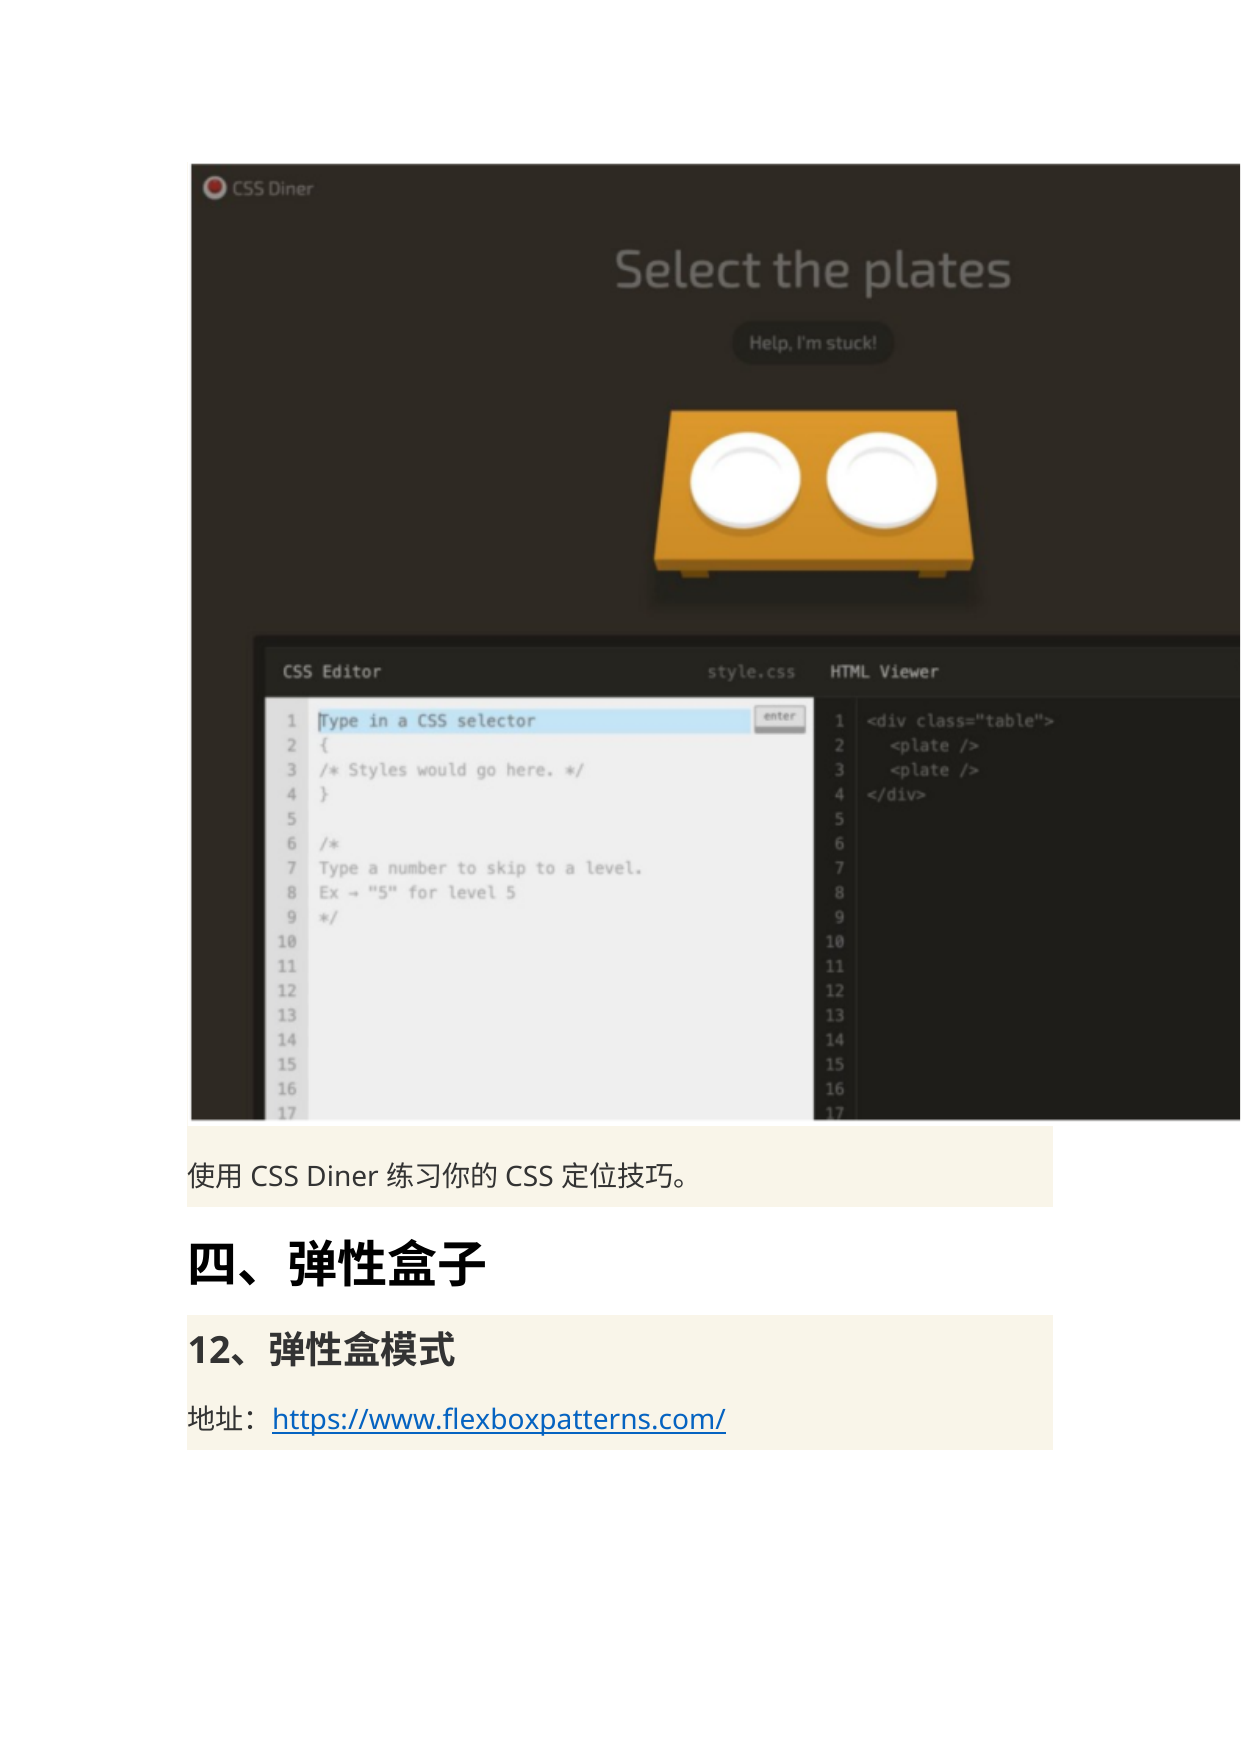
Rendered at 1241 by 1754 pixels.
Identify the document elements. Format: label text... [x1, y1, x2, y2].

text 使用 CSS Diner 练习你的 CSS 定位技巧。 [187, 1142, 1053, 1207]
subtitle 四、弹性盒子 [187, 1212, 1053, 1310]
picture [187, 162, 1241, 1126]
text 12、弹性盒模式 [187, 1315, 1053, 1380]
text 地址：https://www.flexboxpatterns.com/ [187, 1385, 1053, 1450]
